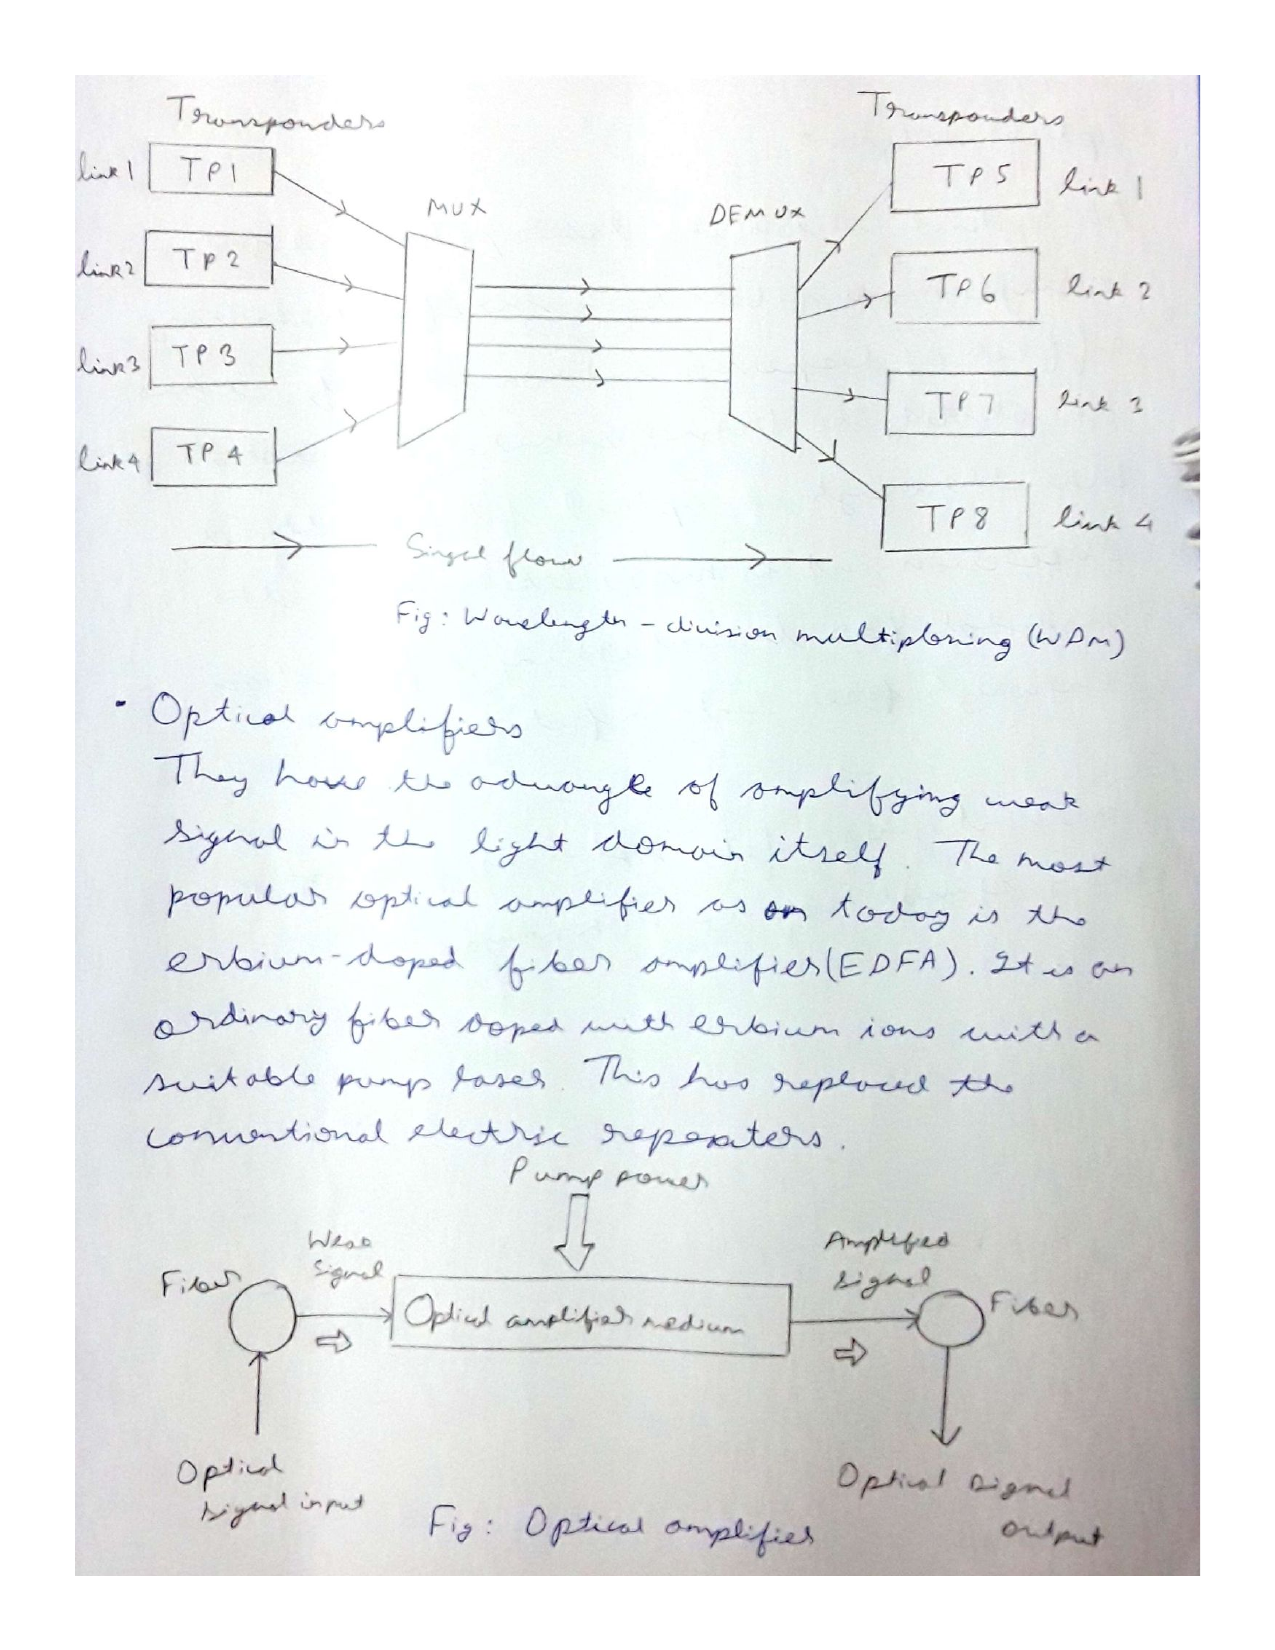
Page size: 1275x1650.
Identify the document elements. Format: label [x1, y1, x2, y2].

picture [75, 75, 1200, 1576]
